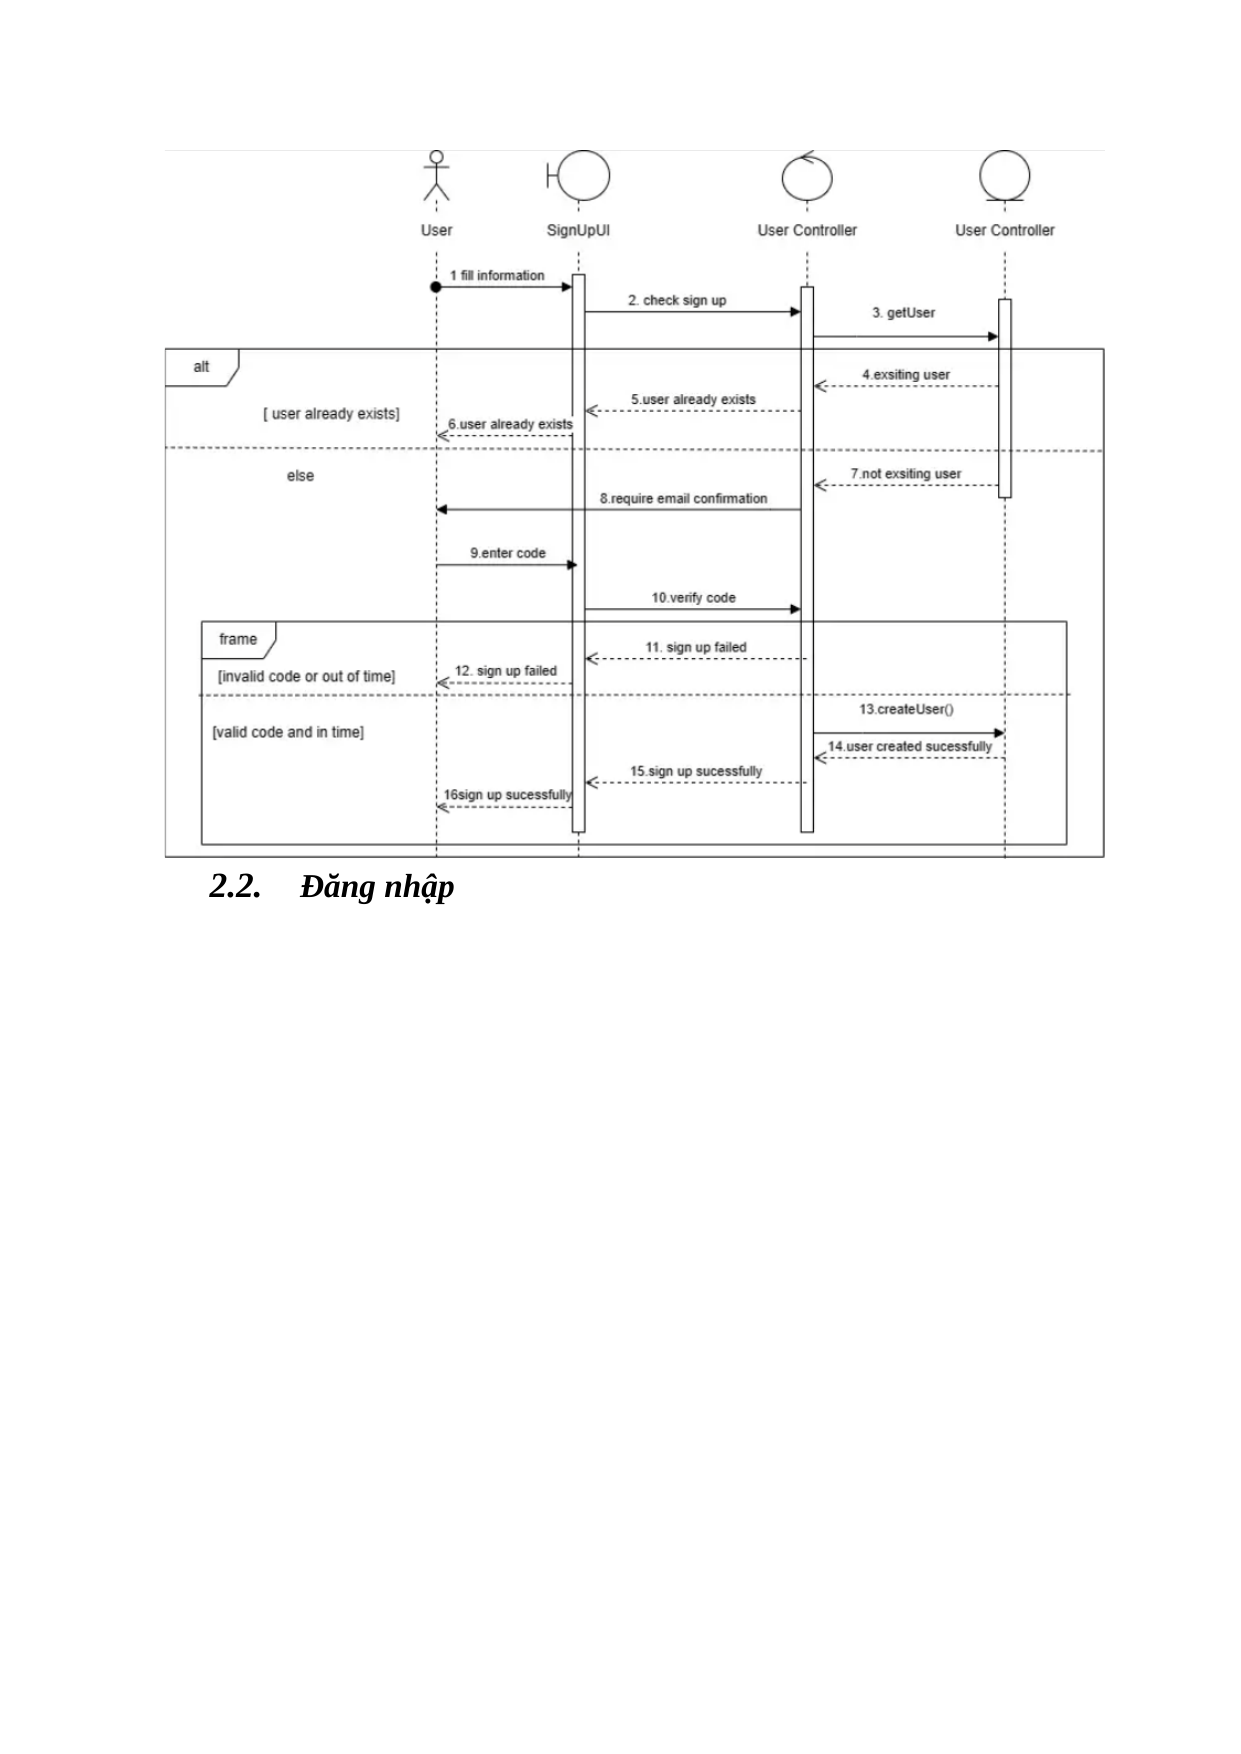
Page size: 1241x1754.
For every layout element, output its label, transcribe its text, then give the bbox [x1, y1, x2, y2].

subtitle Đăng nhập [262, 864, 1090, 905]
picture [164, 150, 1105, 859]
